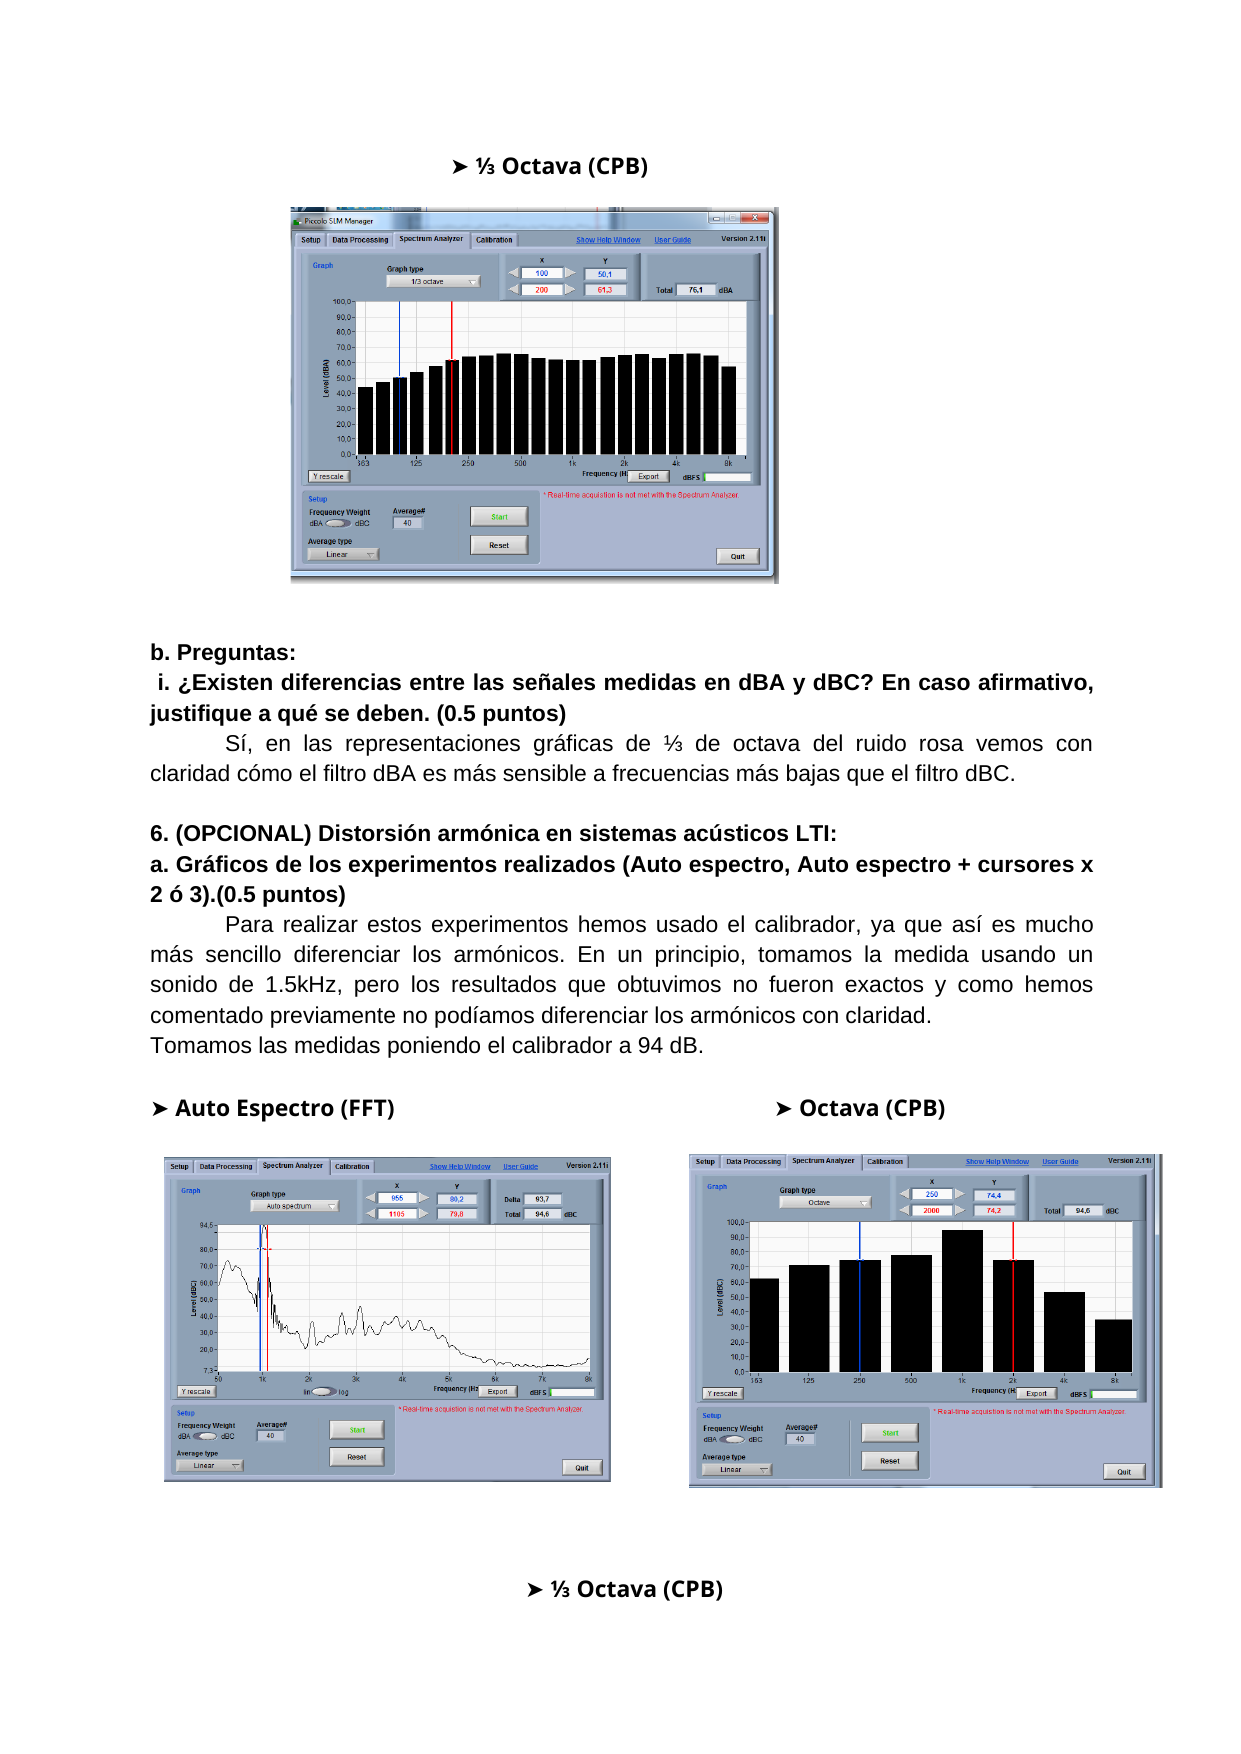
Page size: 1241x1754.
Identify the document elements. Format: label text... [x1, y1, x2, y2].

text a. Gráficos de los experimentos realizados (Auto espectro, Auto espectro + cursores x 2 ó 3).(0.5 puntos) [150, 851, 1094, 907]
text Tomamos las medidas poniendo el calibrador a 94 dB. [150, 1032, 1094, 1058]
picture [164, 1157, 611, 1482]
picture [689, 1154, 1163, 1488]
text Para realizar estos experimentos hemos usado el calibrador, ya que así es mucho más sencillo diferenciar los armónicos. En un principio, tomamos la medida usando un sonido de 1.5kHz, pero los resultados que obtuvimos no fueron exactos y como hemos comentado previamente no podíamos diferenciar los armónicos con claridad. [150, 911, 1094, 1028]
text i. ¿Existen diferencias entre las señales medidas en dBA y dBC? En caso afirmativo, justifique a qué se deben. (0.5 puntos) [150, 669, 1094, 726]
text Sí, en las representaciones gráficas de ⅓ de octava del ruido rosa vemos con claridad cómo el filtro dBA es más sensible a frecuencias más bajas que el filtro dBC. [150, 730, 1094, 786]
text 6. (OPCIONAL) Distorsión armónica en sistemas acústicos LTI: [150, 820, 1094, 847]
text ➤ ⅓ Octava (CPB) [375, 150, 1094, 181]
text ➤ Auto Espectro (FFT) ➤ Octava (CPB) [150, 1092, 1094, 1123]
picture [290, 207, 779, 584]
text b. Preguntas: [150, 639, 1094, 665]
text ➤ ⅓ Octava (CPB) [450, 1572, 1094, 1604]
